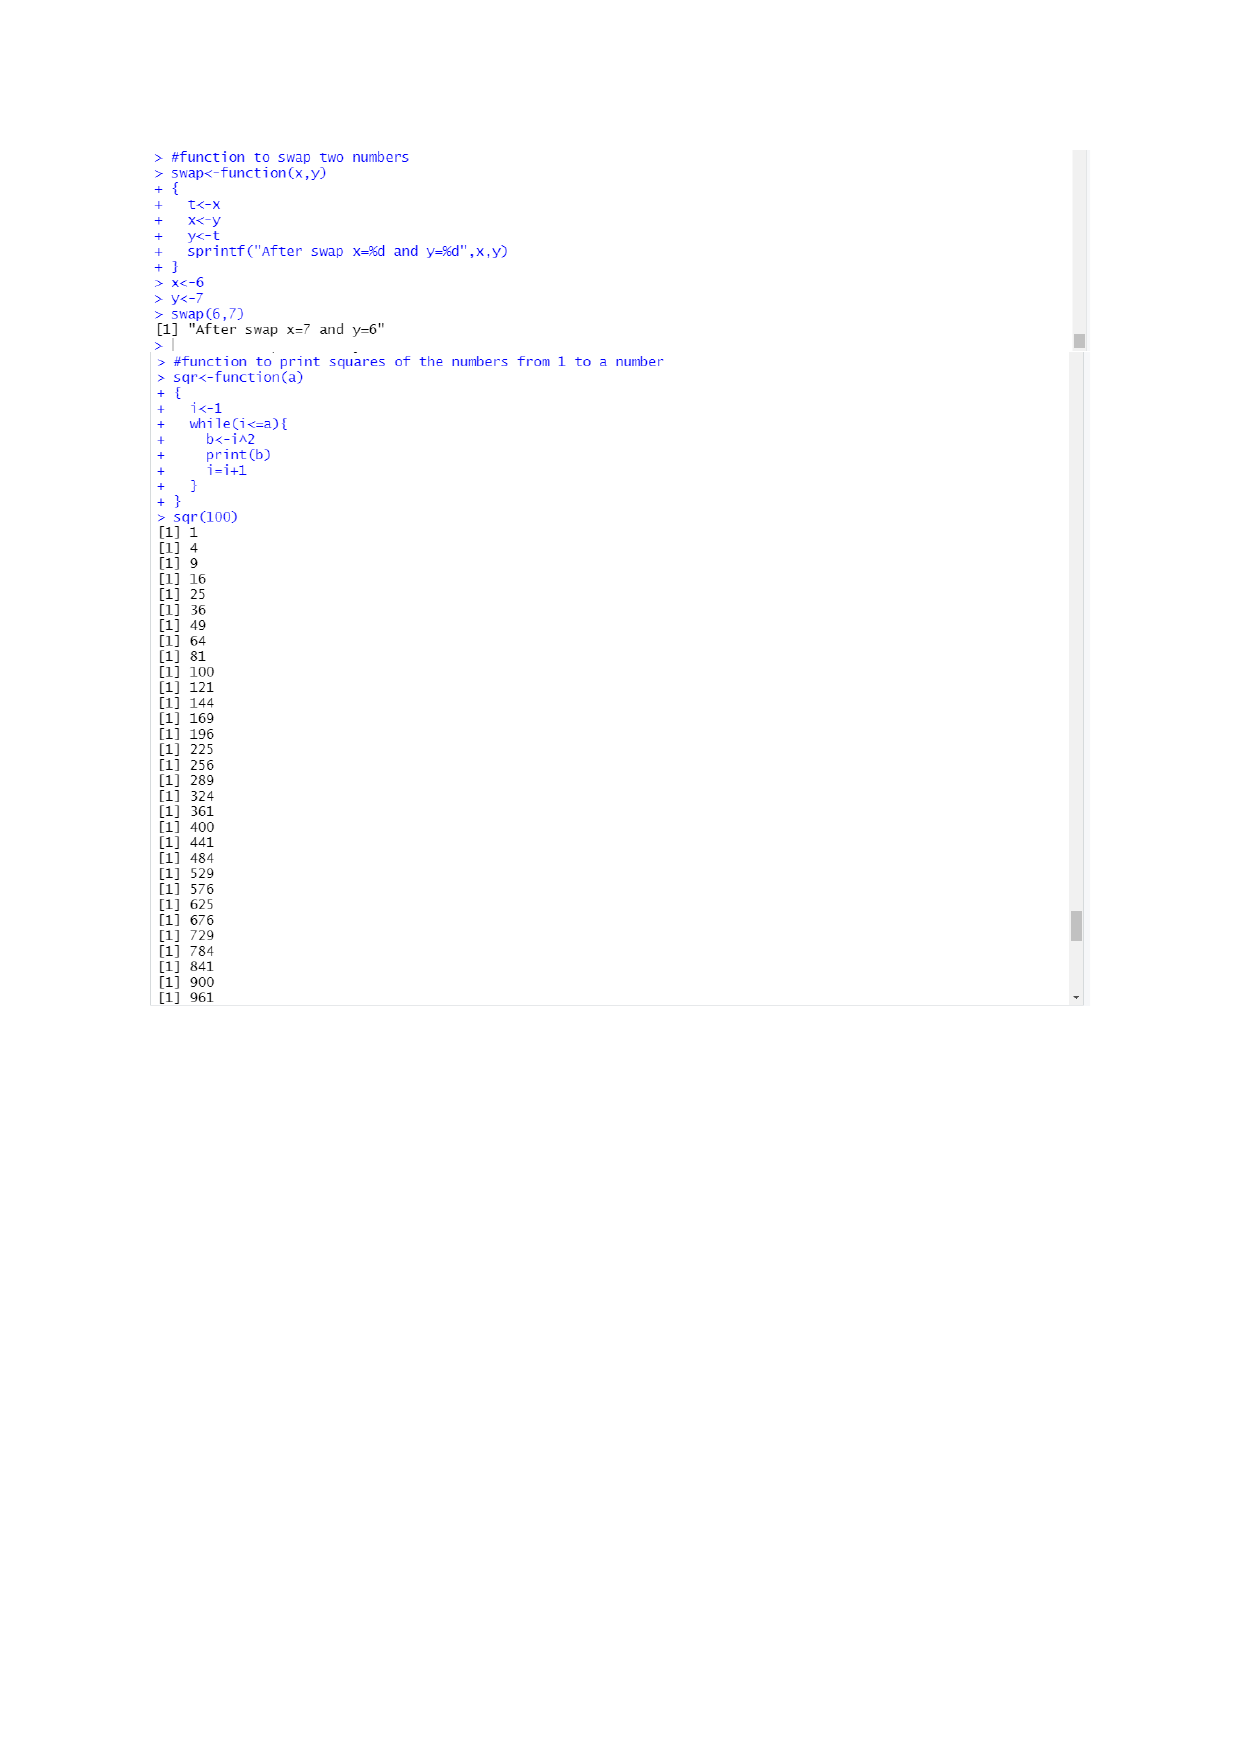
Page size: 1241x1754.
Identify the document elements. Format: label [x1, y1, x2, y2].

picture [150, 150, 1091, 351]
picture [150, 352, 1091, 1006]
